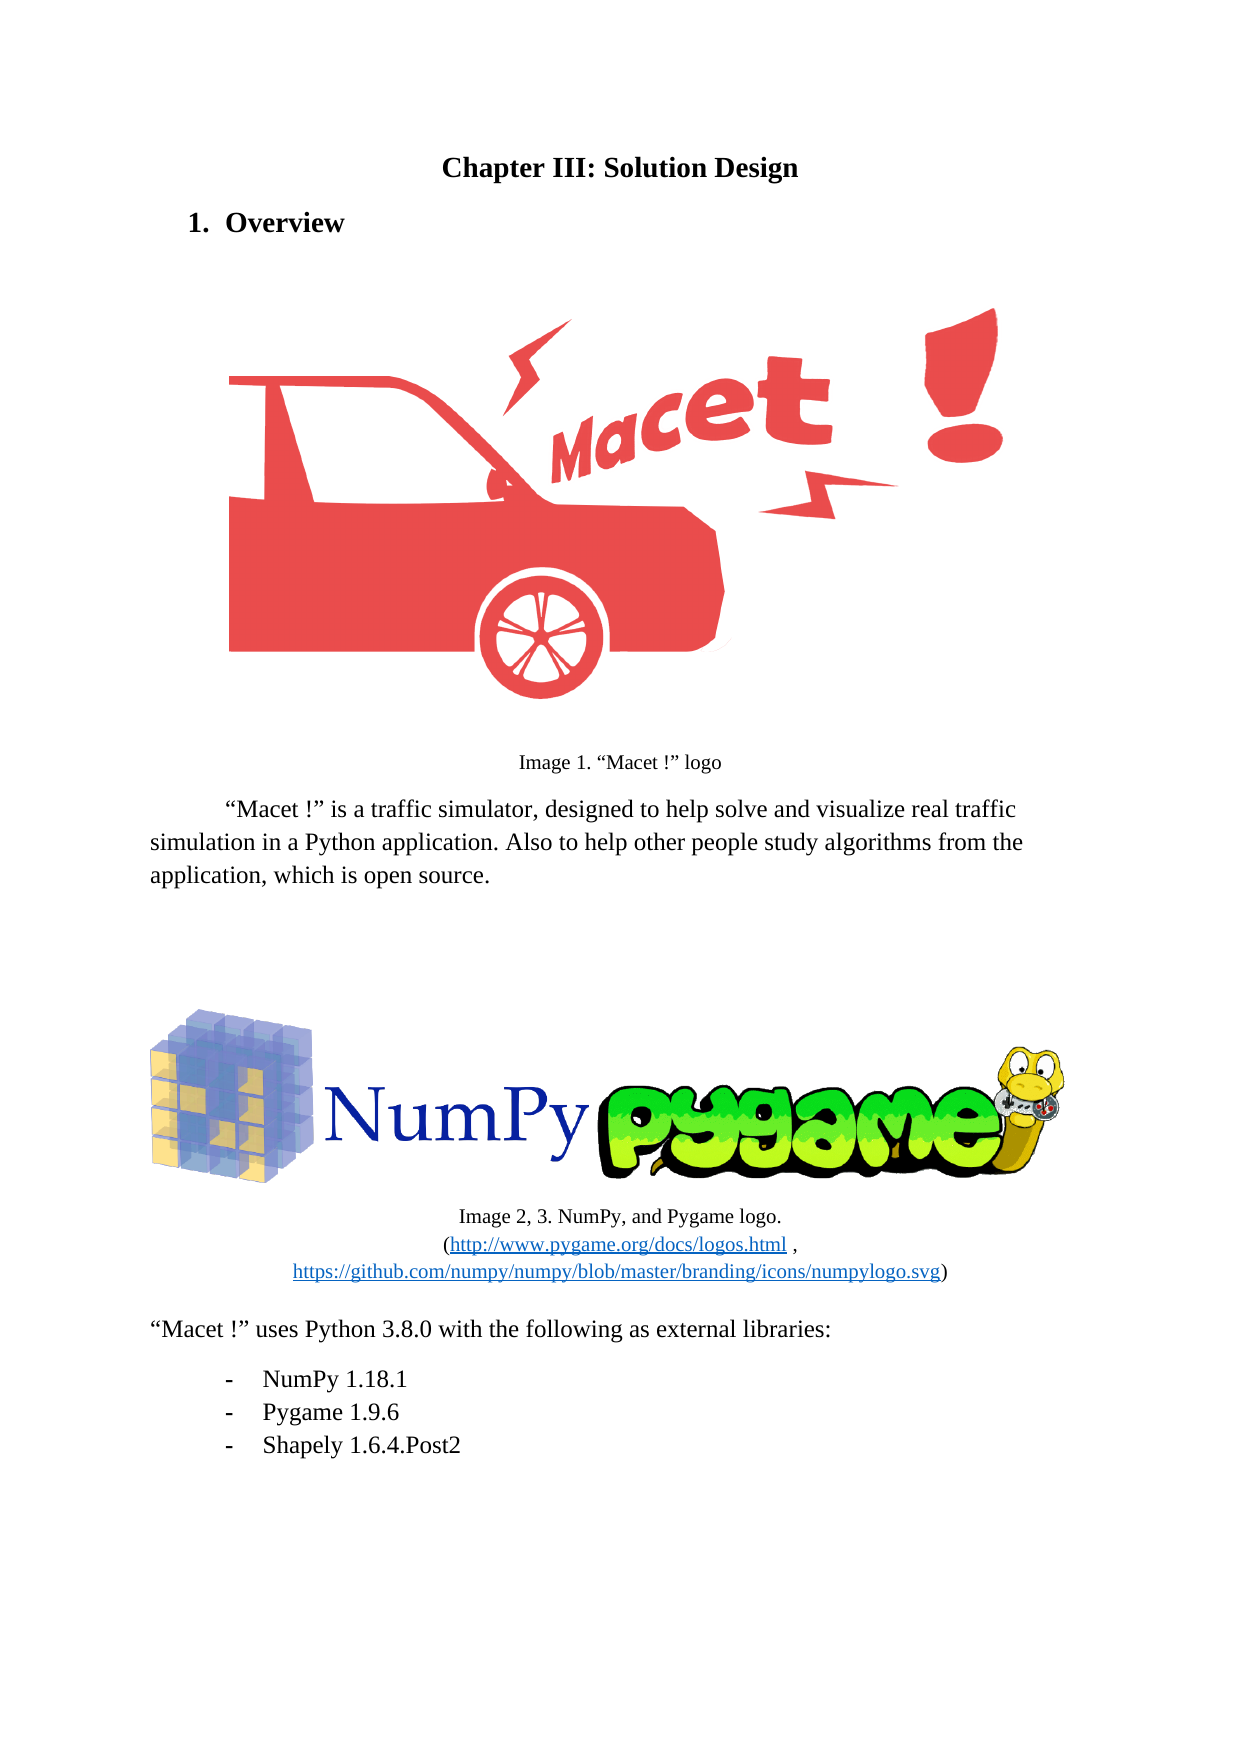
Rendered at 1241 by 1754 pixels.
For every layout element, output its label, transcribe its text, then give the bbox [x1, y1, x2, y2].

text (http://www.pygame.org/docs/logos.html , https://github.com/numpy/numpy/blob/master/branding/icons/numpylogo.svg) [150, 1231, 1090, 1283]
list Overview [187, 205, 1090, 239]
list Pygame 1.9.6 [225, 1397, 1090, 1426]
text “Macet !” uses Python 3.8.0 with the following as external libraries: [150, 1314, 1090, 1343]
picture [150, 1009, 589, 1183]
text Image 1. “Macet !” logo [150, 750, 1090, 774]
picture [150, 260, 1089, 730]
picture [594, 1043, 1068, 1183]
list NumPy 1.18.1 [225, 1364, 1090, 1393]
list Shapely 1.6.4.Post2 [225, 1430, 1090, 1459]
text “Macet !” is a traffic simulator, designed to help solve and visualize real traffic simulation in a Python application. Also to help other people study algorithms from the application, which is open source. [150, 794, 1090, 889]
text Chapter III: Solution Design [150, 150, 1090, 183]
text Image 2, 3. NumPy, and Pygame logo. [150, 1204, 1090, 1228]
